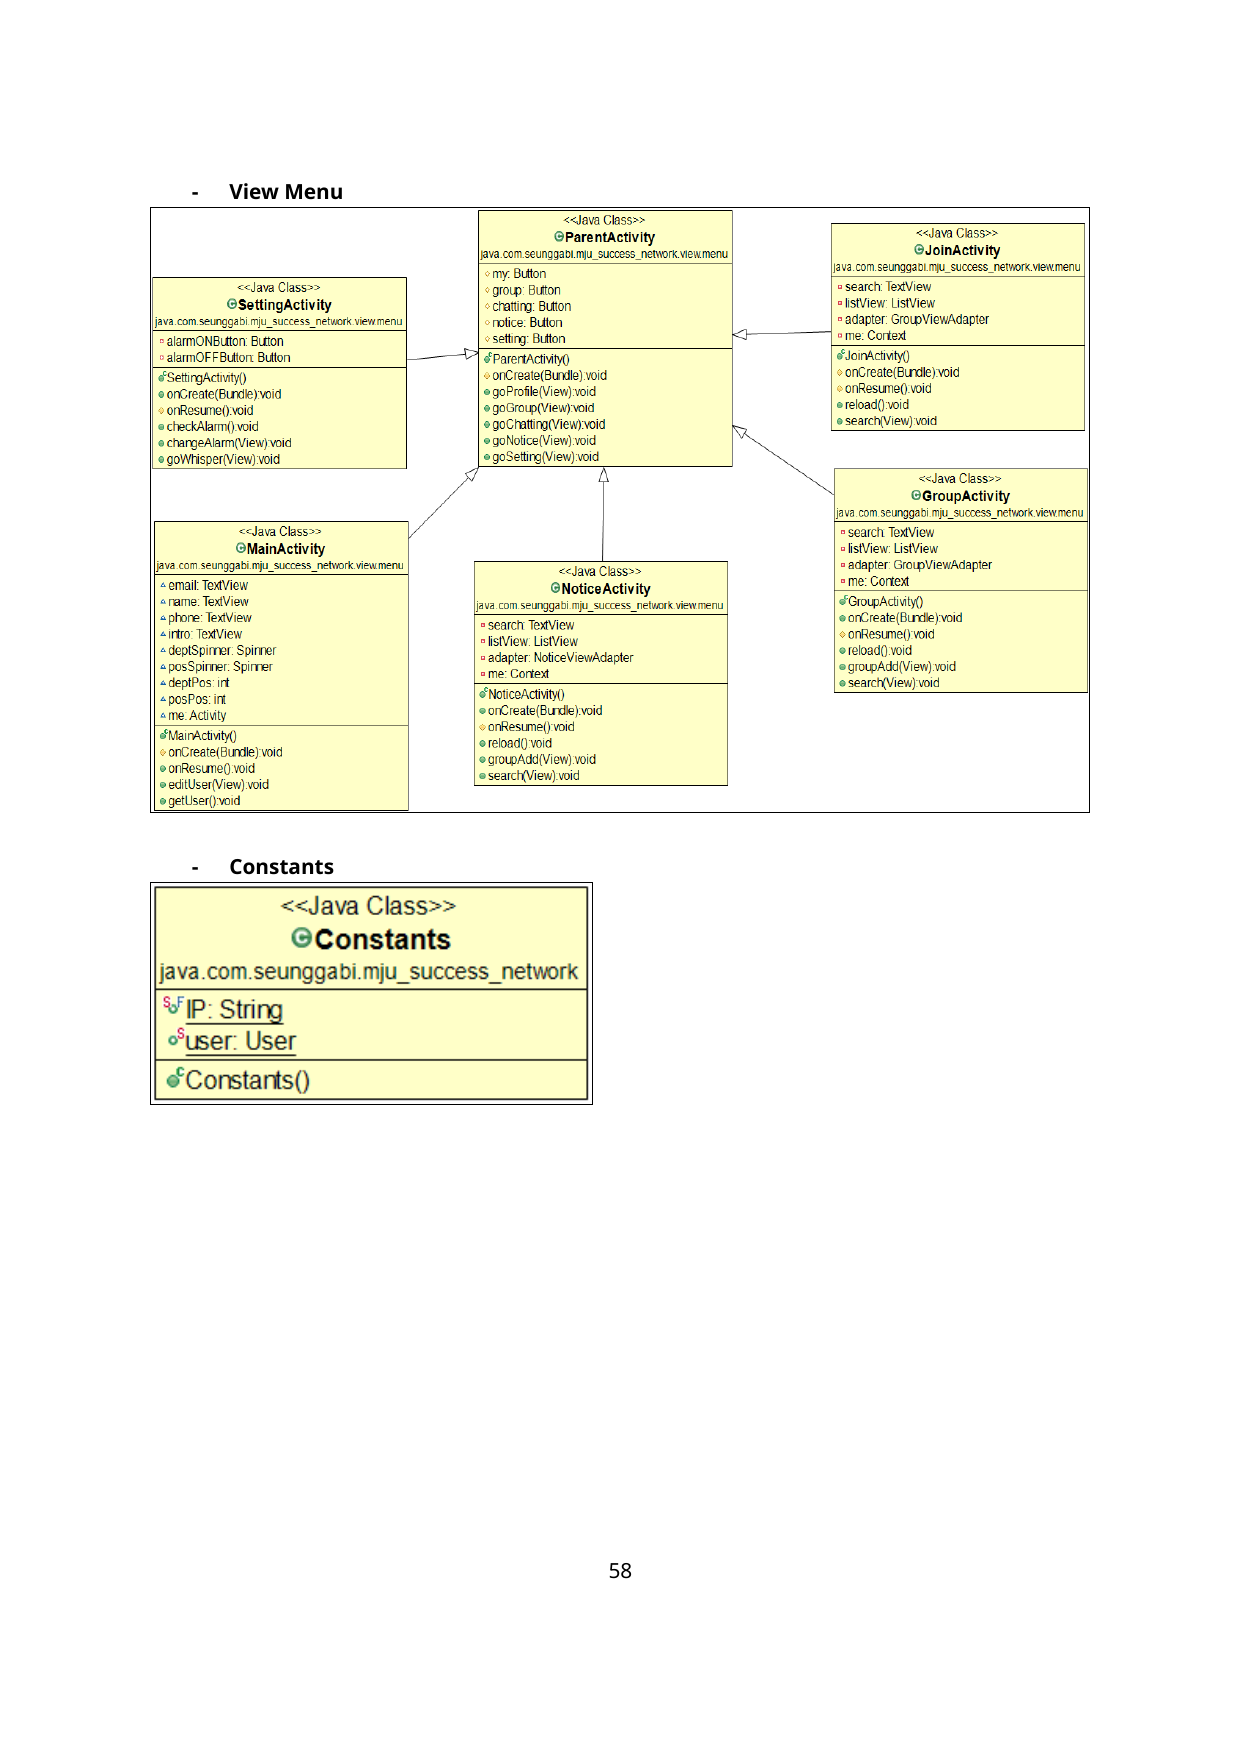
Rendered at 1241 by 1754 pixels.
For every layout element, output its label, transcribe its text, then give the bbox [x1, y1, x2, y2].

list Constants [192, 852, 1090, 881]
picture [151, 883, 592, 1104]
list View Menu [192, 177, 1090, 206]
picture [151, 208, 1089, 812]
